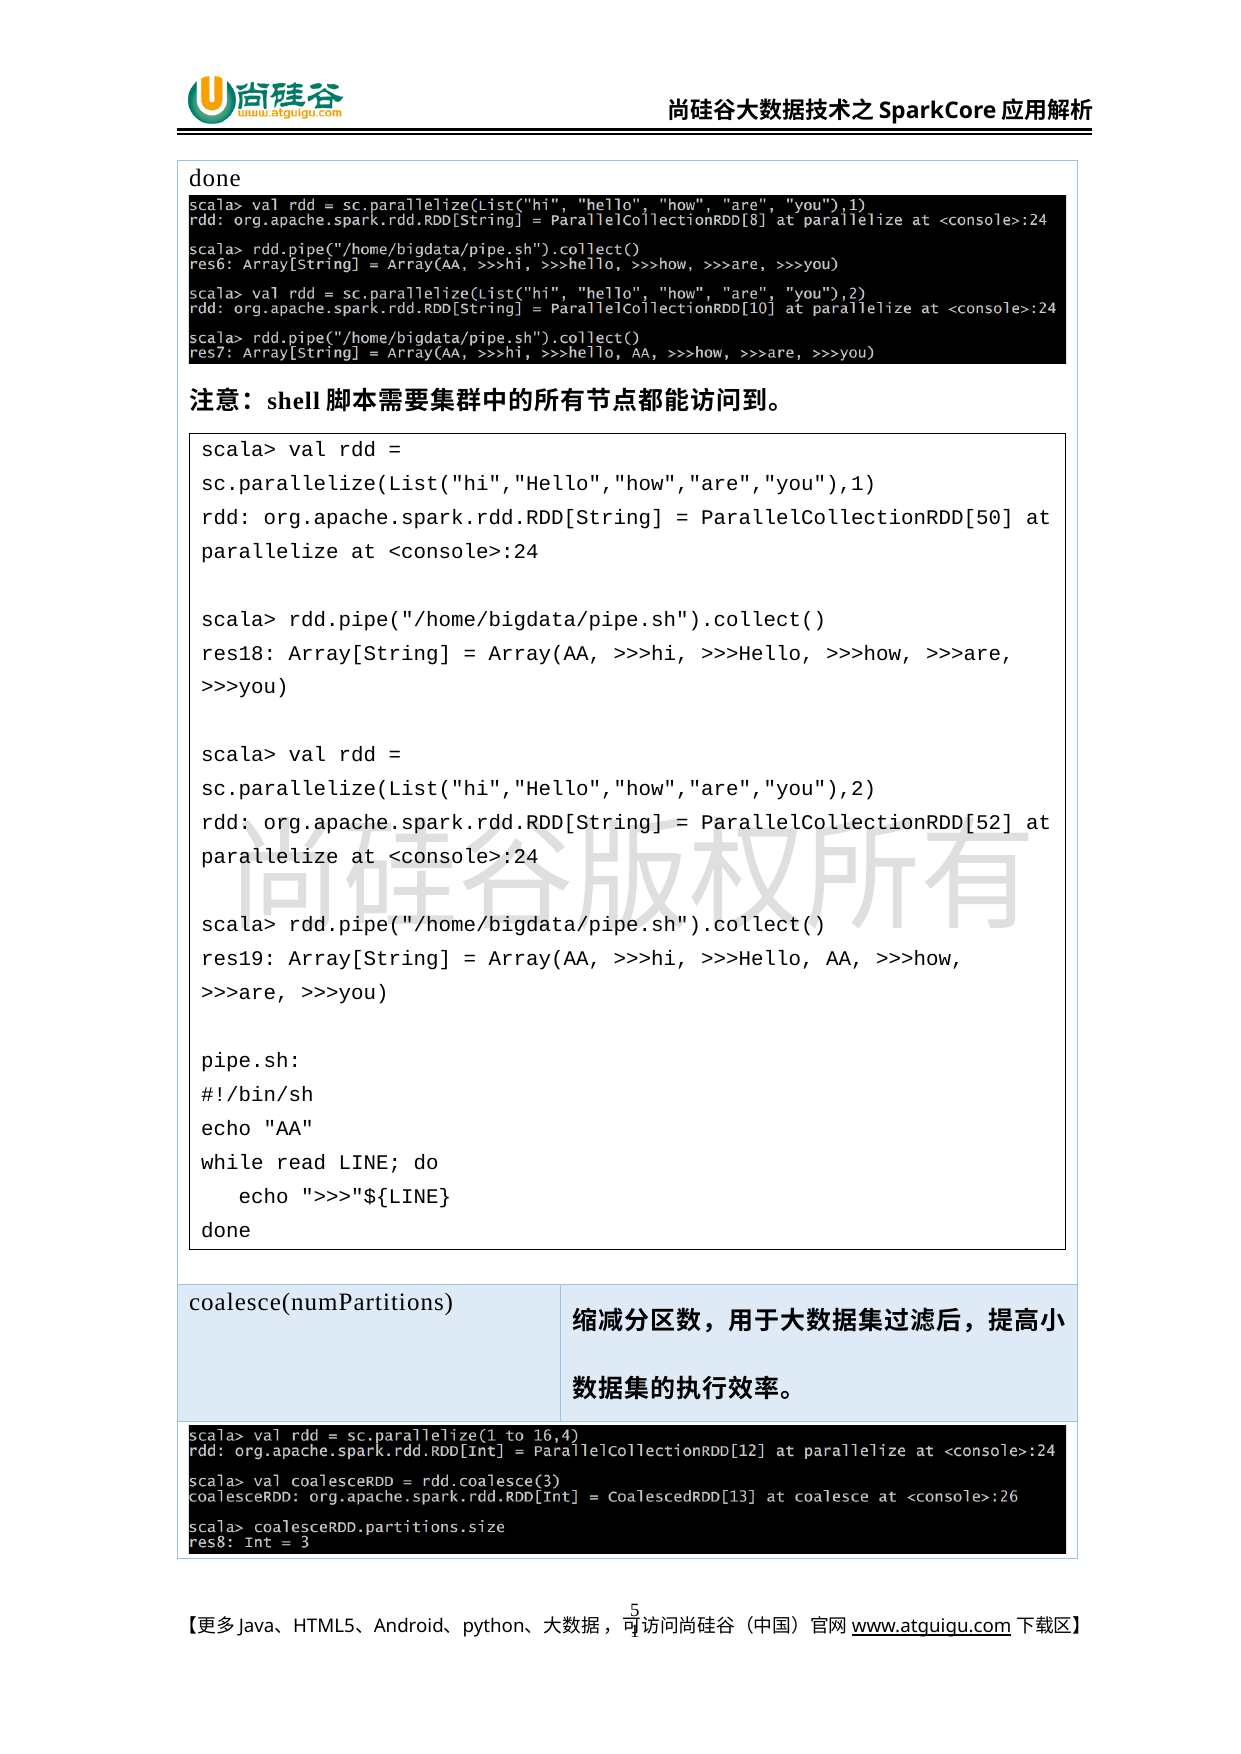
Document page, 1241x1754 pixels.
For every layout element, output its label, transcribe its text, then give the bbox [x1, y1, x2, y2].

picture [177, 68, 362, 128]
picture [188, 1425, 1067, 1554]
table_cell coalesce(numPartitions) [178, 1285, 560, 1421]
table_cell [178, 1422, 1077, 1557]
picture [188, 195, 1067, 364]
table_cell 缩减分区数，用于大数据集过滤后，提高小数据集的执行效率。 [561, 1285, 1077, 1421]
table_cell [178, 161, 1077, 1284]
